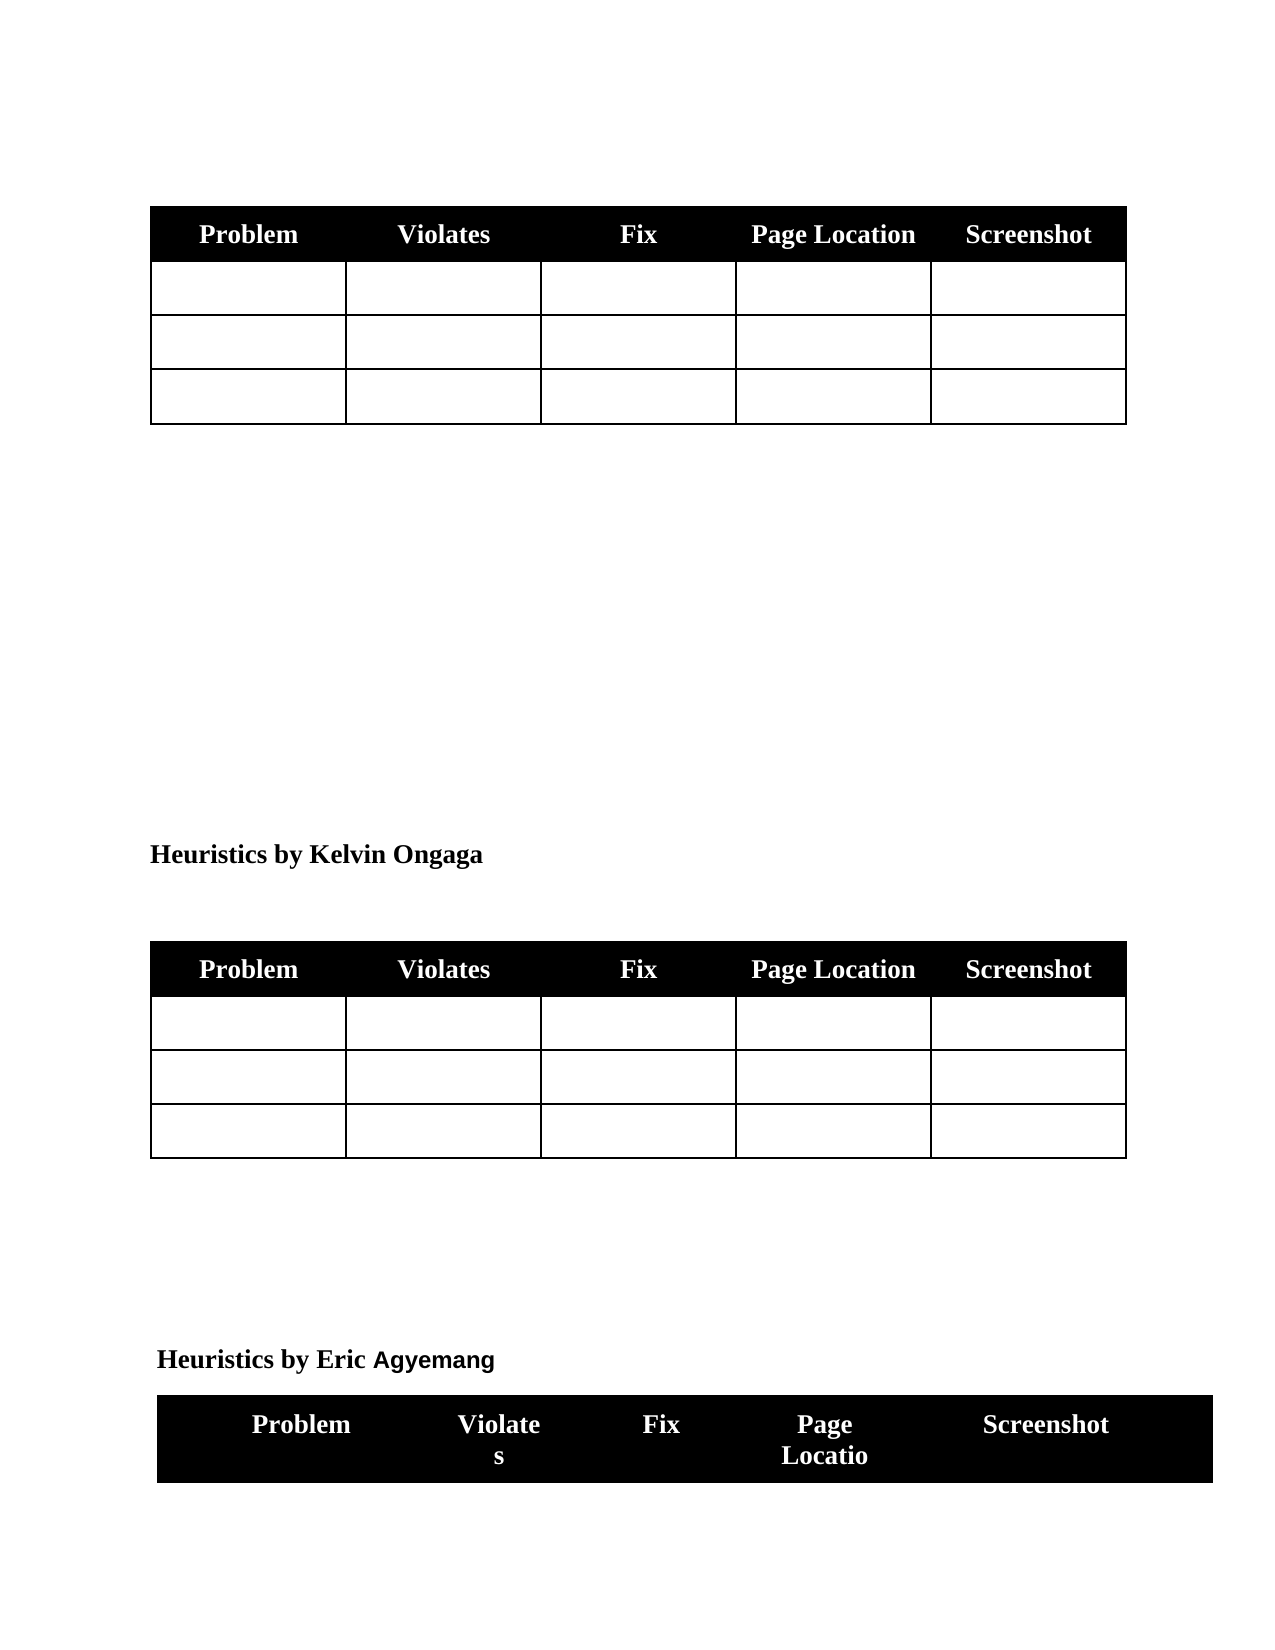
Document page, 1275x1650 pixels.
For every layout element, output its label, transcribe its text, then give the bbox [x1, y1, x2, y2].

table_header Problem [152, 208, 345, 260]
table_cell [152, 997, 345, 1049]
table_cell [347, 316, 540, 368]
text Heuristics by Kelvin Ongaga [150, 838, 1125, 869]
table_cell [932, 370, 1125, 422]
text Heuristics by Eric Agyemang [150, 1343, 1125, 1374]
table_cell [737, 1051, 930, 1103]
table_cell [737, 262, 930, 314]
table_cell [542, 997, 735, 1049]
table_cell [542, 1105, 735, 1157]
table_cell [542, 316, 735, 368]
table_header Screenshot [932, 208, 1125, 260]
table_header Screenshot [881, 1397, 1210, 1480]
table_cell [932, 1051, 1125, 1103]
table_cell [737, 316, 930, 368]
table_cell [542, 1051, 735, 1103]
table_cell [152, 370, 345, 422]
table_cell [152, 1105, 345, 1157]
table_header Violates [445, 1397, 553, 1480]
table_cell [932, 316, 1125, 368]
table_header Fix [542, 943, 735, 995]
table_header Screenshot [932, 943, 1125, 995]
table_cell [932, 262, 1125, 314]
table_cell [347, 1051, 540, 1103]
table_header Page Location [770, 1397, 879, 1480]
table_cell [347, 262, 540, 314]
table_cell [932, 1105, 1125, 1157]
table_header Fix [542, 208, 735, 260]
table_cell [737, 370, 930, 422]
table_cell [542, 262, 735, 314]
table_cell [542, 370, 735, 422]
table_header Violates [347, 943, 540, 995]
table_header Violates [347, 208, 540, 260]
table_cell [347, 1105, 540, 1157]
table_header Fix [555, 1397, 768, 1480]
table_cell [347, 997, 540, 1049]
table_header Problem [159, 1397, 443, 1480]
table_cell [152, 316, 345, 368]
table_cell [932, 997, 1125, 1049]
table_cell [737, 1105, 930, 1157]
table_cell [152, 1051, 345, 1103]
table_cell [152, 262, 345, 314]
table_header Problem [152, 943, 345, 995]
table_cell [347, 370, 540, 422]
table_header Page Location [737, 943, 930, 995]
table_cell [737, 997, 930, 1049]
table_header Page Location [737, 208, 930, 260]
